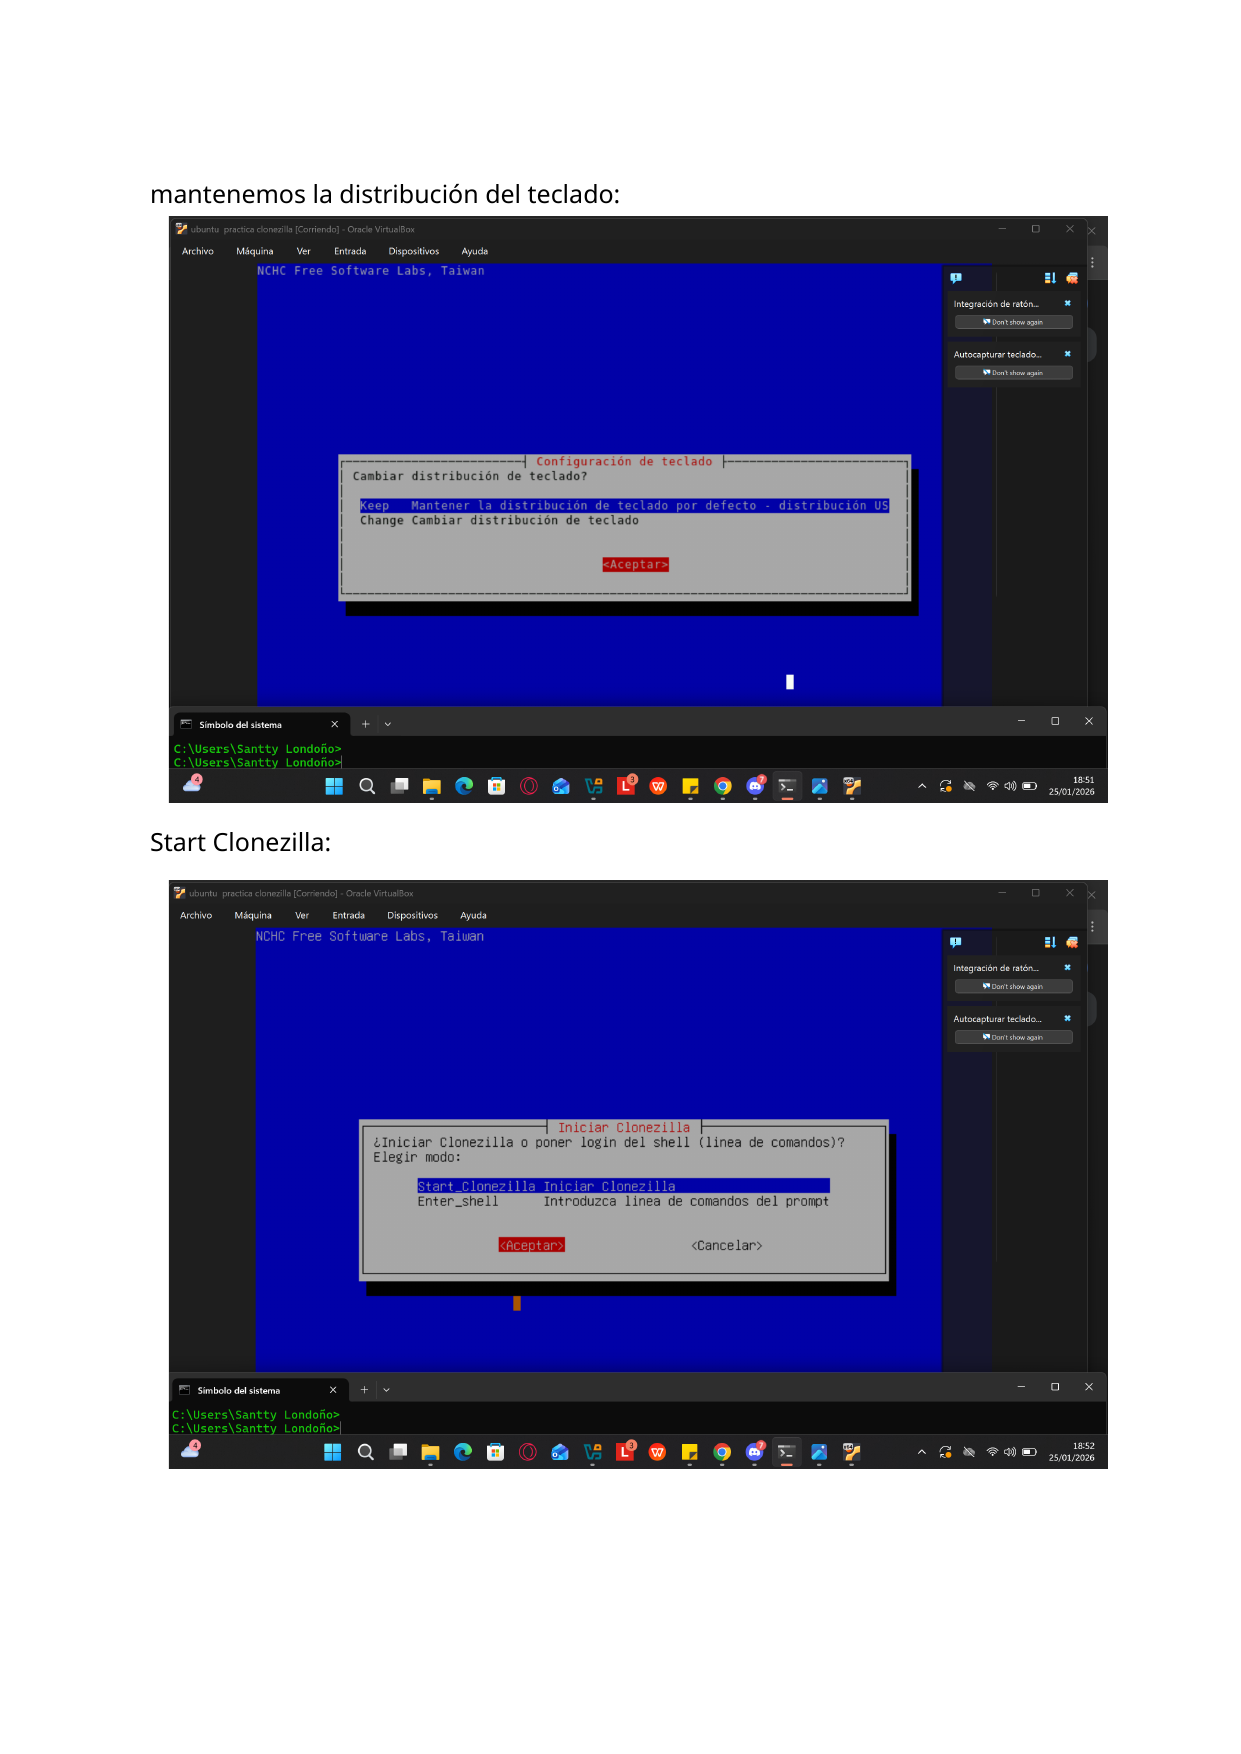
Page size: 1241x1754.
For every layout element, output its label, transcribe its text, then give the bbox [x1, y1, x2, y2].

text Start Clonezilla: [150, 825, 1090, 859]
text mantenemos la distribución del teclado: [150, 177, 1090, 803]
